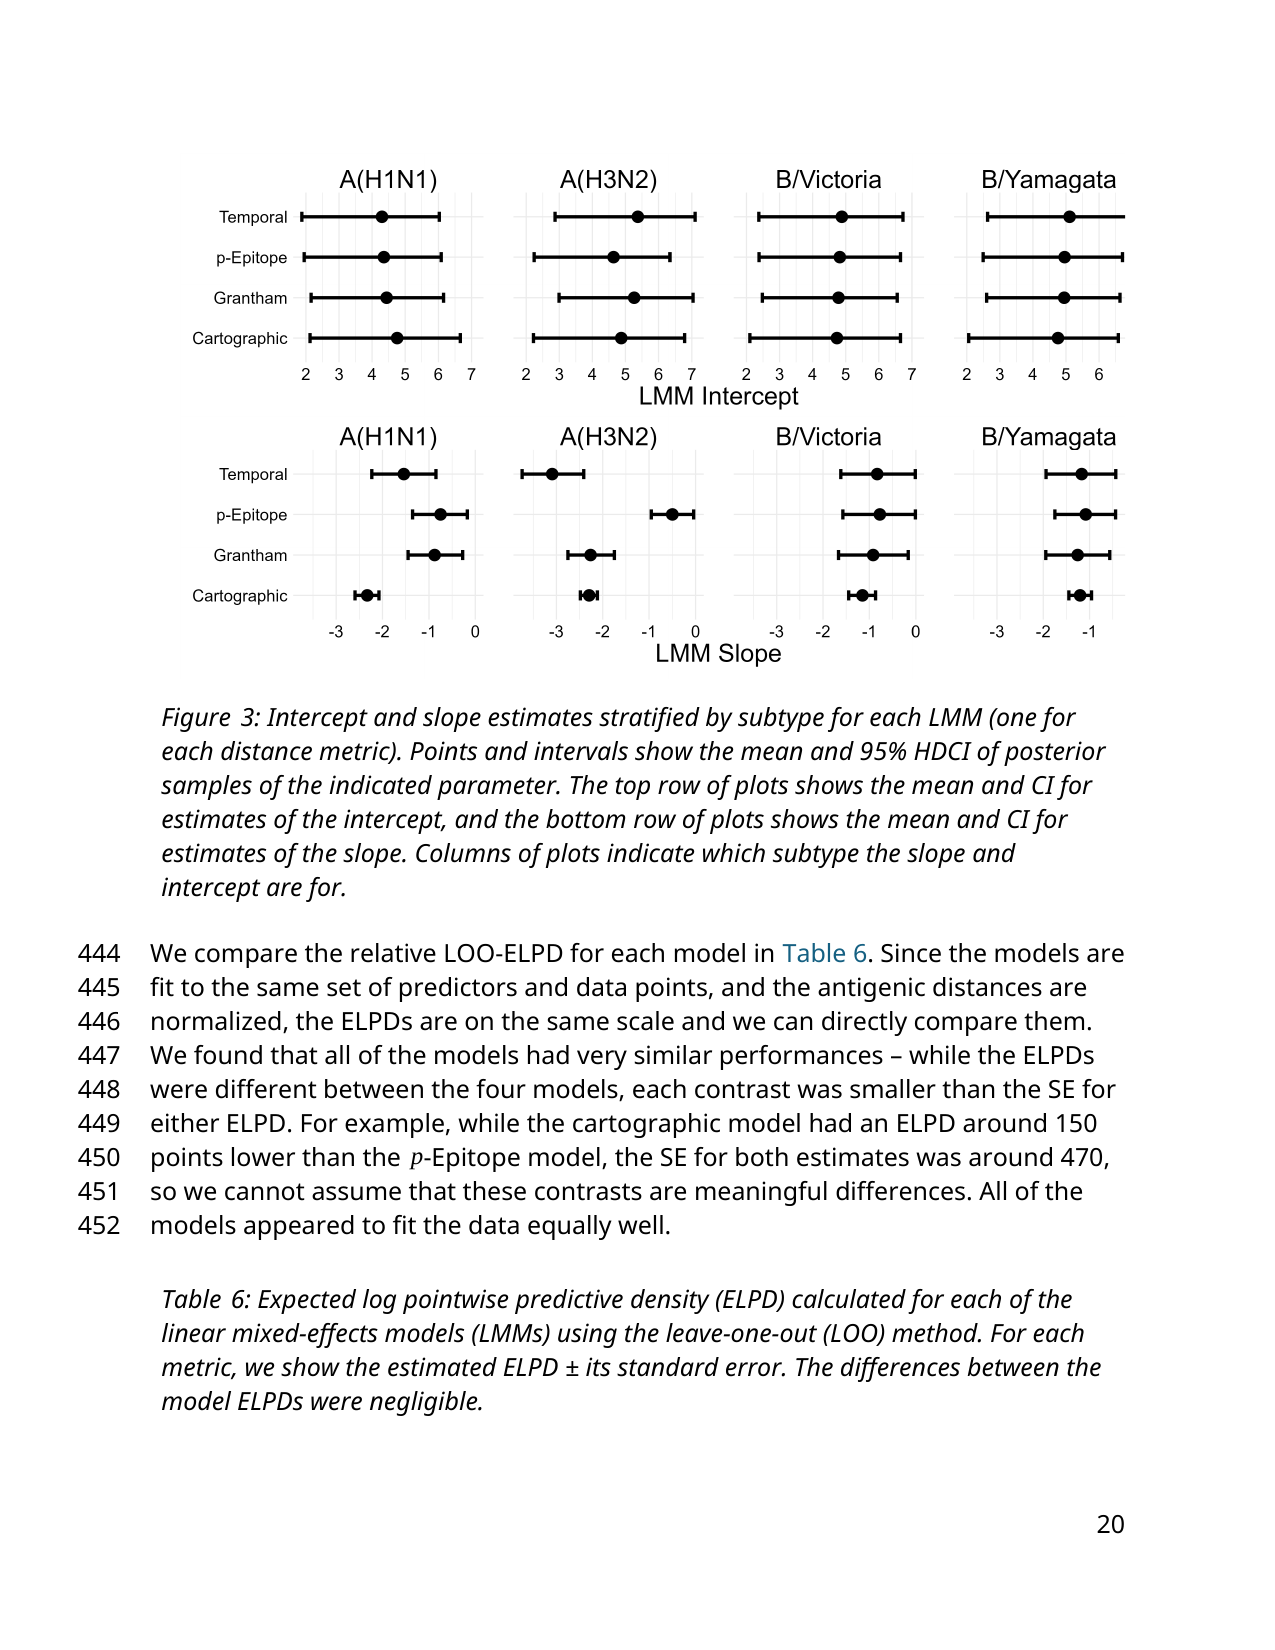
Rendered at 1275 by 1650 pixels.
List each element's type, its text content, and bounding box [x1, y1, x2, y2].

text We compare the relative LOO-ELPD for each model in Table 6. Since the models are fit to the same set of predictors and data points, and the antigenic distances are normalized, the ELPDs are on the same scale and we can directly compare them. We found that all of the models had very similar performances – while the ELPDs were different between the four models, each contrast was smaller than the SE for either ELPD. For example, while the cartographic model had an ELPD around 150 points lower than the -Epitope model, the SE for both estimates was around 470, so we cannot assume that these contrasts are meaningful differences. All of the models appeared to fit the data equally well. [150, 935, 1125, 1242]
table_header Figure 3: Intercept and slope estimates stratified by subtype for each LMM (one for each distance metric). Points and intervals show the mean and 95% HDCI of posterior samples of the indicated parameter. The top row of plots shows the mean and CI for estimates of the intercept, and the bottom row of plots shows the mean and CI for estimates of the slope. Columns of plots indicate which subtype the slope and intercept are for. [150, 150, 1125, 916]
picture [180, 153, 1125, 679]
